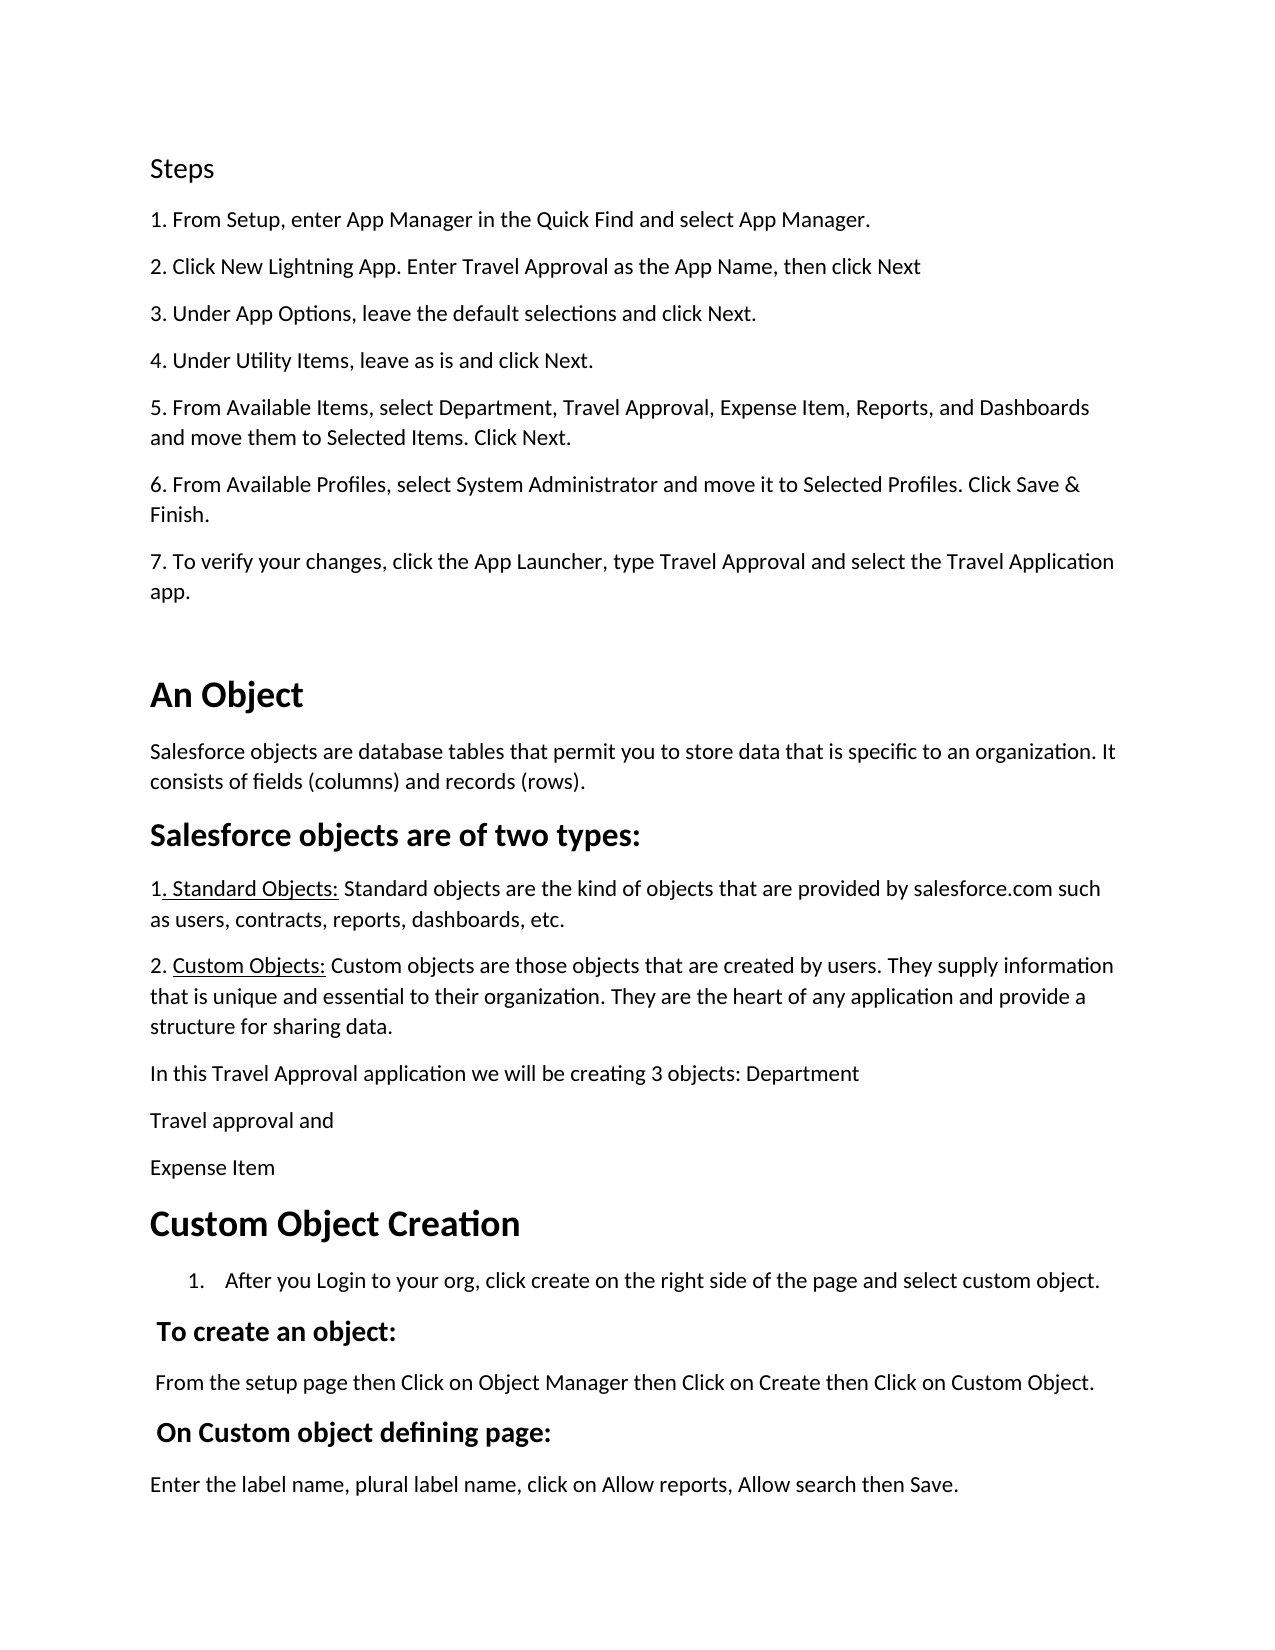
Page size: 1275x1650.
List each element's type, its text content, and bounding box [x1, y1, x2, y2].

text 1. From Setup, enter App Manager in the Quick Find and select App Manager. [150, 205, 1125, 233]
text 1. Standard Objects: Standard objects are the kind of objects that are provided by salesforce.com such as users, contracts, reports, dashboards, etc. [150, 874, 1125, 933]
text Expense Item [150, 1153, 1125, 1181]
text 5. From Available Items, select Department, Travel Approval, Expense Item, Reports, and Dashboards and move them to Selected Items. Click Next. [150, 393, 1125, 451]
list After you Login to your org, click create on the right side of the page and select custom object. [187, 1266, 1125, 1294]
text 2. Click New Lightning App. Enter Travel Approval as the App Name, then click Next [150, 252, 1125, 280]
text 4. Under Utility Items, leave as is and click Next. [150, 346, 1125, 374]
text Salesforce objects are database tables that permit you to store data that is specific to an organization. It consists of fields (columns) and records (rows). [150, 737, 1125, 795]
text Custom Object Creation [150, 1199, 1125, 1245]
text Travel approval and [150, 1106, 1125, 1134]
text 6. From Available Profiles, select System Administrator and move it to Selected Profiles. Click Save & Finish. [150, 470, 1125, 528]
text 7. To verify your changes, click the App Launcher, type Travel Approval and select the Travel Application app. [150, 547, 1125, 605]
text To create an object: [150, 1313, 1125, 1348]
text 3. Under App Options, leave the default selections and click Next. [150, 299, 1125, 327]
text Salesforce objects are of two types: [150, 814, 1125, 855]
text In this Travel Approval application we will be creating 3 objects: Department [150, 1059, 1125, 1087]
text Enter the label name, plural label name, click on Allow reports, Allow search then Save. [150, 1470, 1125, 1498]
text From the setup page then Click on Object Manager then Click on Create then Click on Custom Object. [150, 1368, 1125, 1396]
text An Object [150, 671, 1125, 717]
text Steps [150, 150, 1125, 186]
text 2. Custom Objects: Custom objects are those objects that are created by users. They supply information that is unique and essential to their organization. They are the heart of any application and provide a structure for sharing data. [150, 952, 1125, 1040]
text On Custom object defining page: [150, 1414, 1125, 1450]
